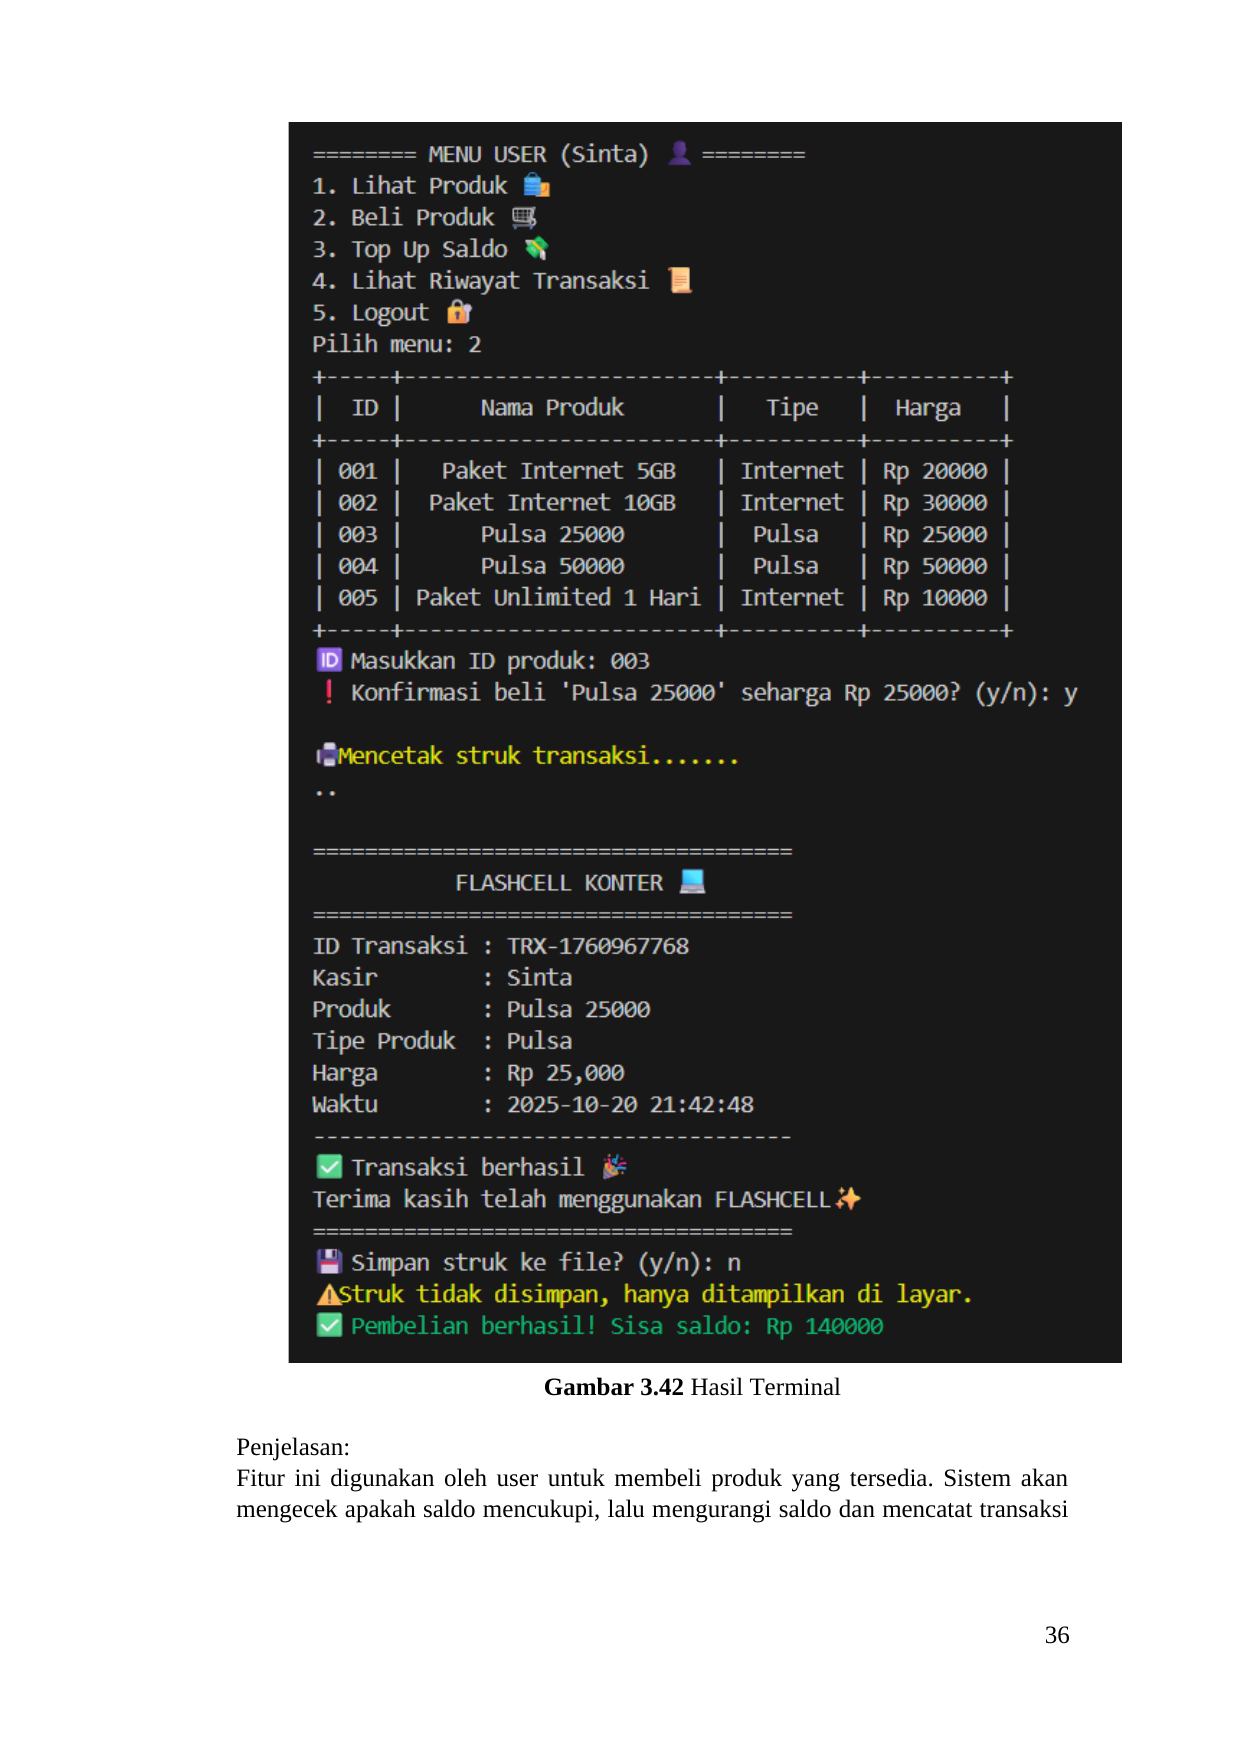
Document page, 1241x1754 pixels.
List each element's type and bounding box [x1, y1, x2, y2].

text [236, 123, 1069, 1523]
picture [288, 122, 1122, 1363]
